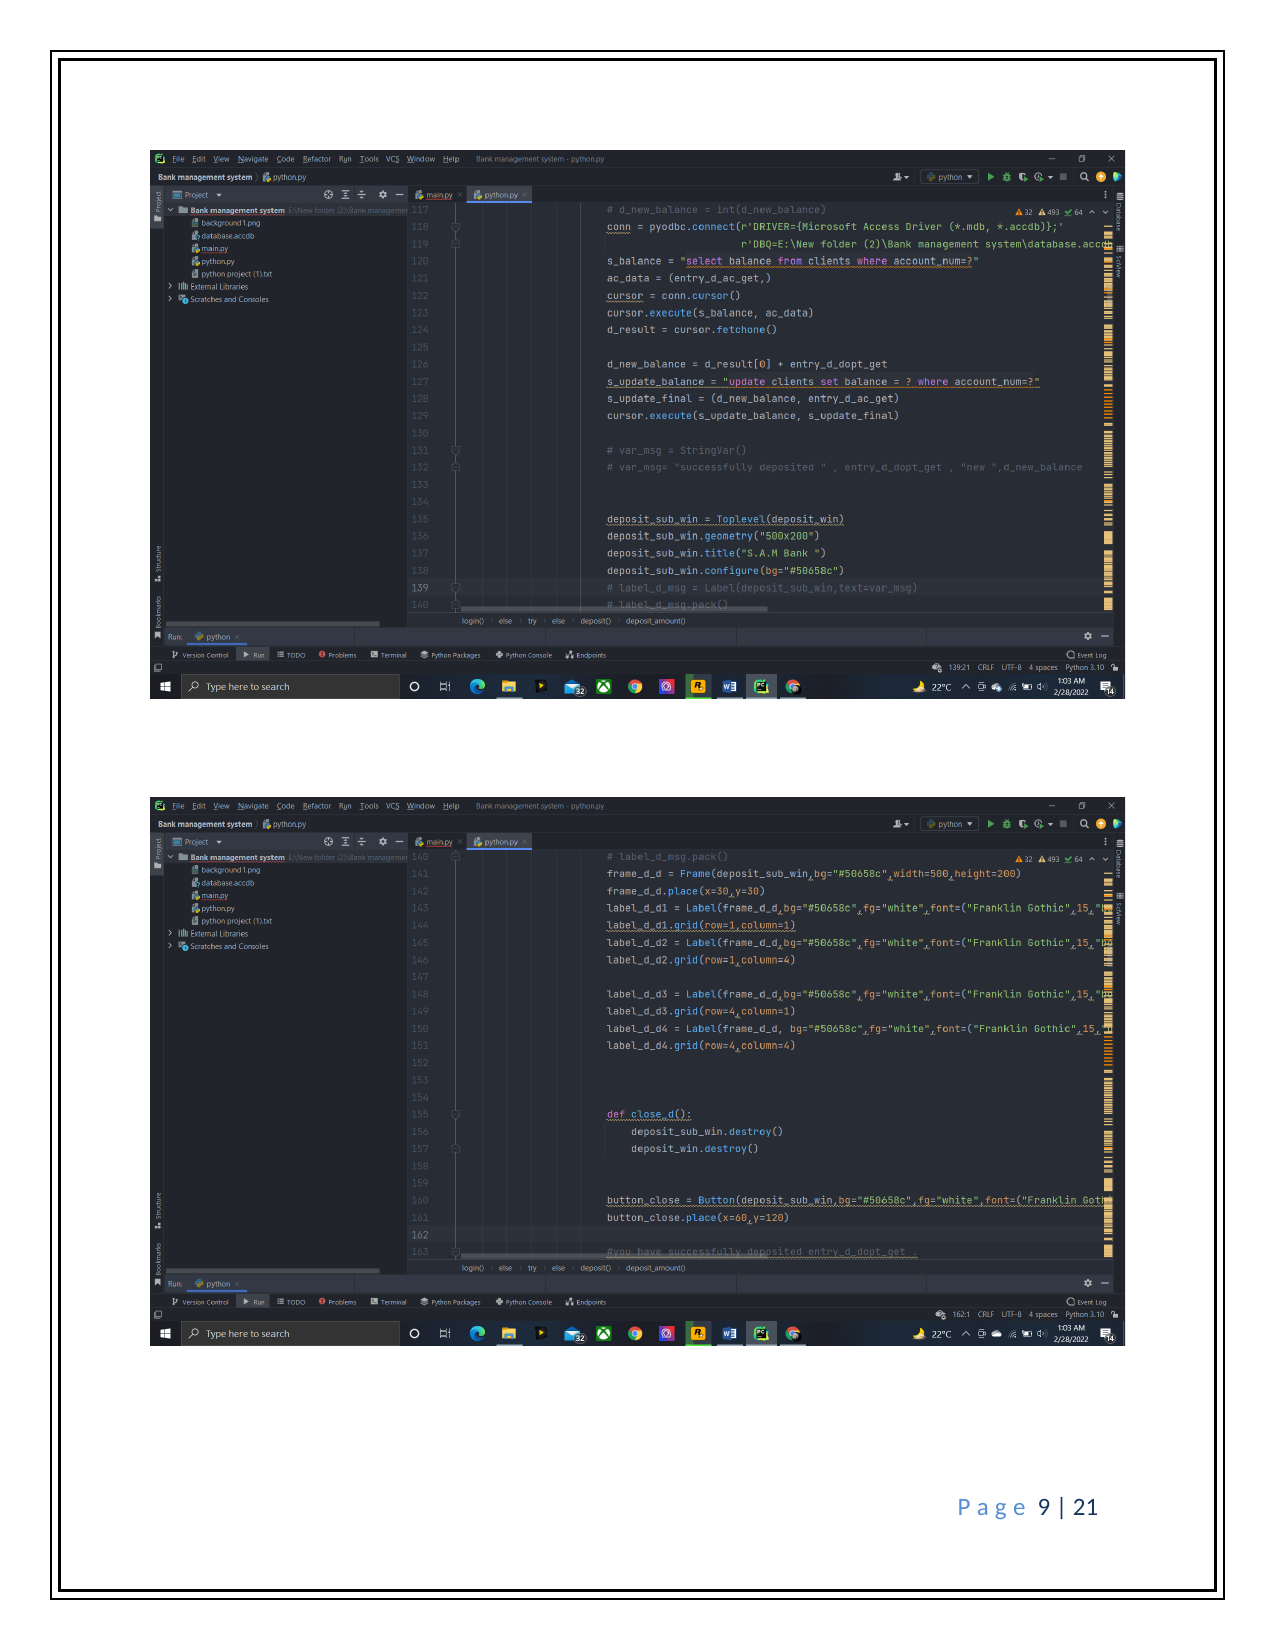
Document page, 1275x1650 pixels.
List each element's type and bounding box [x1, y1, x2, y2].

picture [150, 797, 1125, 1346]
picture [150, 150, 1125, 699]
